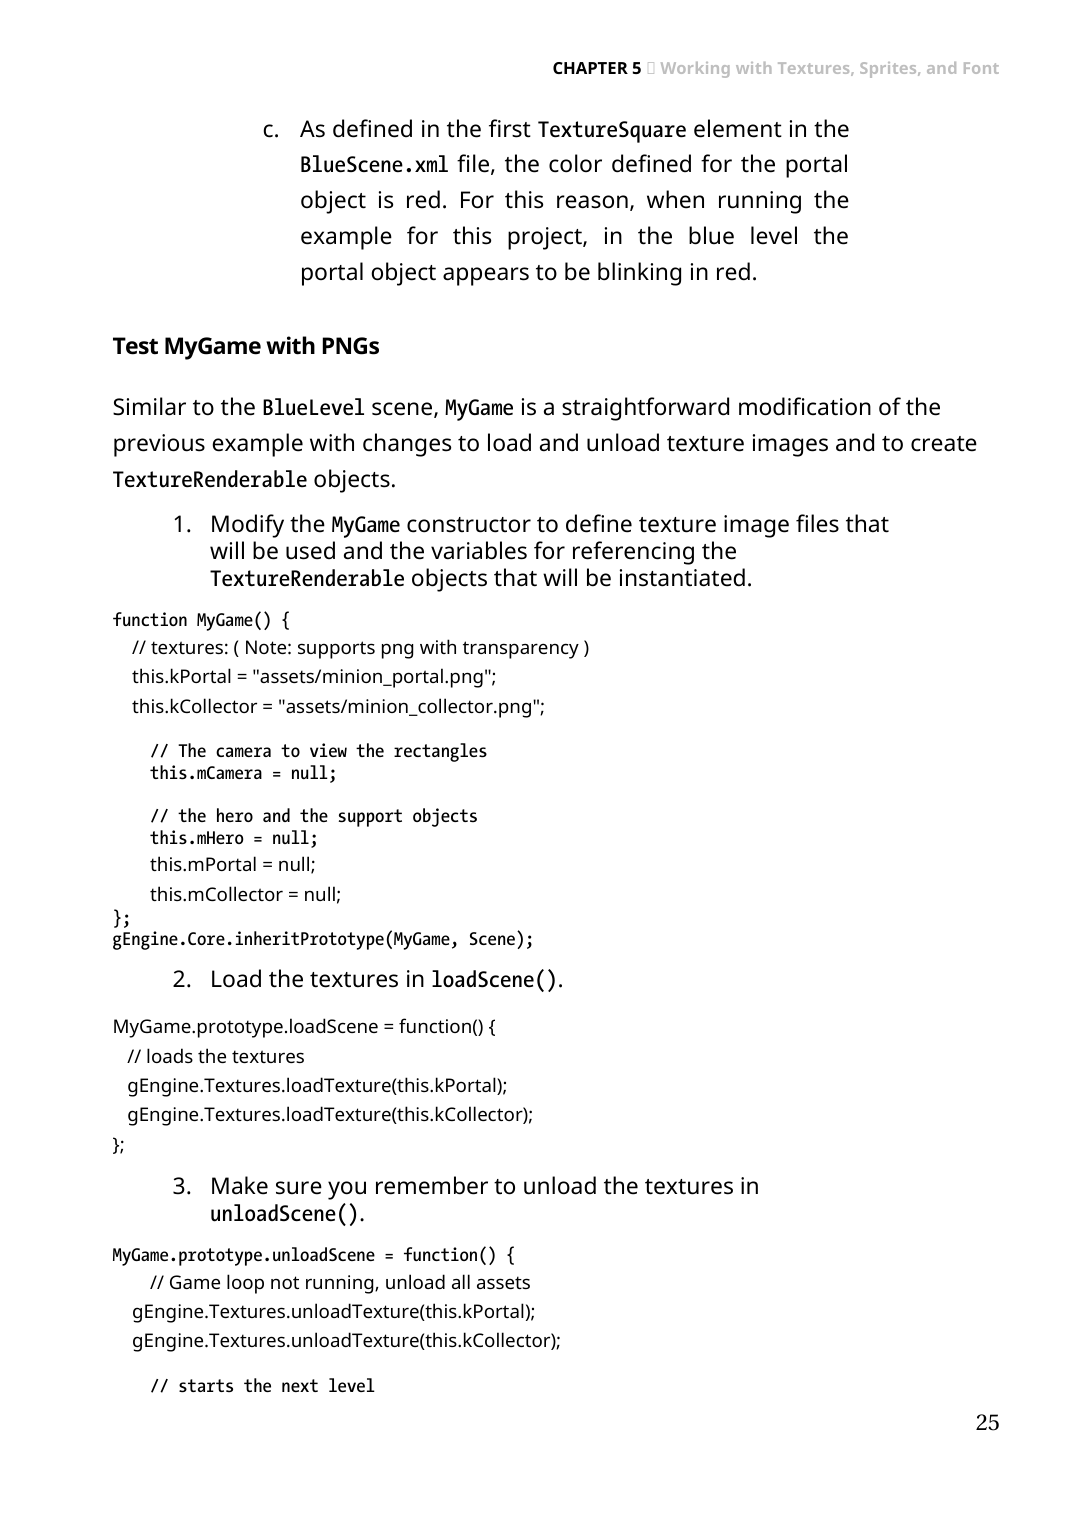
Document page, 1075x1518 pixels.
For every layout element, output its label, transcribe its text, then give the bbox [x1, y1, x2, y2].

text this.mCollector = null; [112, 881, 1000, 907]
list Modify the MyGame constructor to define texture image files that will be used and the variables for referencing the TextureRenderable objects that will be instantiated. [172, 511, 910, 592]
text // loads the textures [112, 1043, 1000, 1069]
text MyGame.prototype.unloadScene = function() { [112, 1248, 1000, 1266]
list Make sure you remember to unload the textures in unloadScene(). [172, 1173, 910, 1227]
text // starts the next level [112, 1379, 1000, 1397]
text // textures: ( Note: supports png with transparency ) [112, 634, 1000, 660]
text this.mCamera = null; [112, 766, 1000, 784]
text Similar to the BlueLevel scene, MyGame is a straightforward modification of the previous example with changes to load and unload texture images and to create TextureRenderable objects. [112, 391, 1000, 494]
subtitle Test MyGame with PNGs [112, 330, 1000, 361]
text this.mHero = null; [112, 830, 1000, 849]
text gEngine.Core.inheritPrototype(MyGame, Scene); [112, 932, 1000, 951]
list Load the textures in loadScene(). [172, 966, 910, 993]
text // the hero and the support objects [112, 809, 1000, 827]
list As defined in the first TextureSquare element in the BlueScene.xml file, the color defined for the portal object is red. For this reason, when running the example for this project, in the blue level the portal object appears to be blinking in red. [262, 112, 850, 287]
text gEngine.Textures.loadTexture(this.kCollector); [112, 1102, 1000, 1127]
text }; [112, 1131, 1000, 1156]
text gEngine.Textures.loadTexture(this.kPortal); [112, 1072, 1000, 1098]
text this.kCollector = "assets/minion_collector.png"; [112, 693, 1000, 719]
text MyGame.prototype.loadScene = function() { [112, 1014, 1000, 1039]
text gEngine.Textures.unloadTexture(this.kCollector); [112, 1328, 1000, 1353]
text function MyGame() { [112, 613, 1000, 632]
text // Game loop not running, unload all assets [112, 1269, 1000, 1295]
text // The camera to view the rectangles [112, 744, 1000, 763]
text gEngine.Textures.unloadTexture(this.kPortal); [112, 1298, 1000, 1324]
text this.kPortal = "assets/minion_portal.png"; [112, 664, 1000, 689]
text this.mPortal = null; [112, 852, 1000, 877]
text }; [112, 910, 1000, 929]
